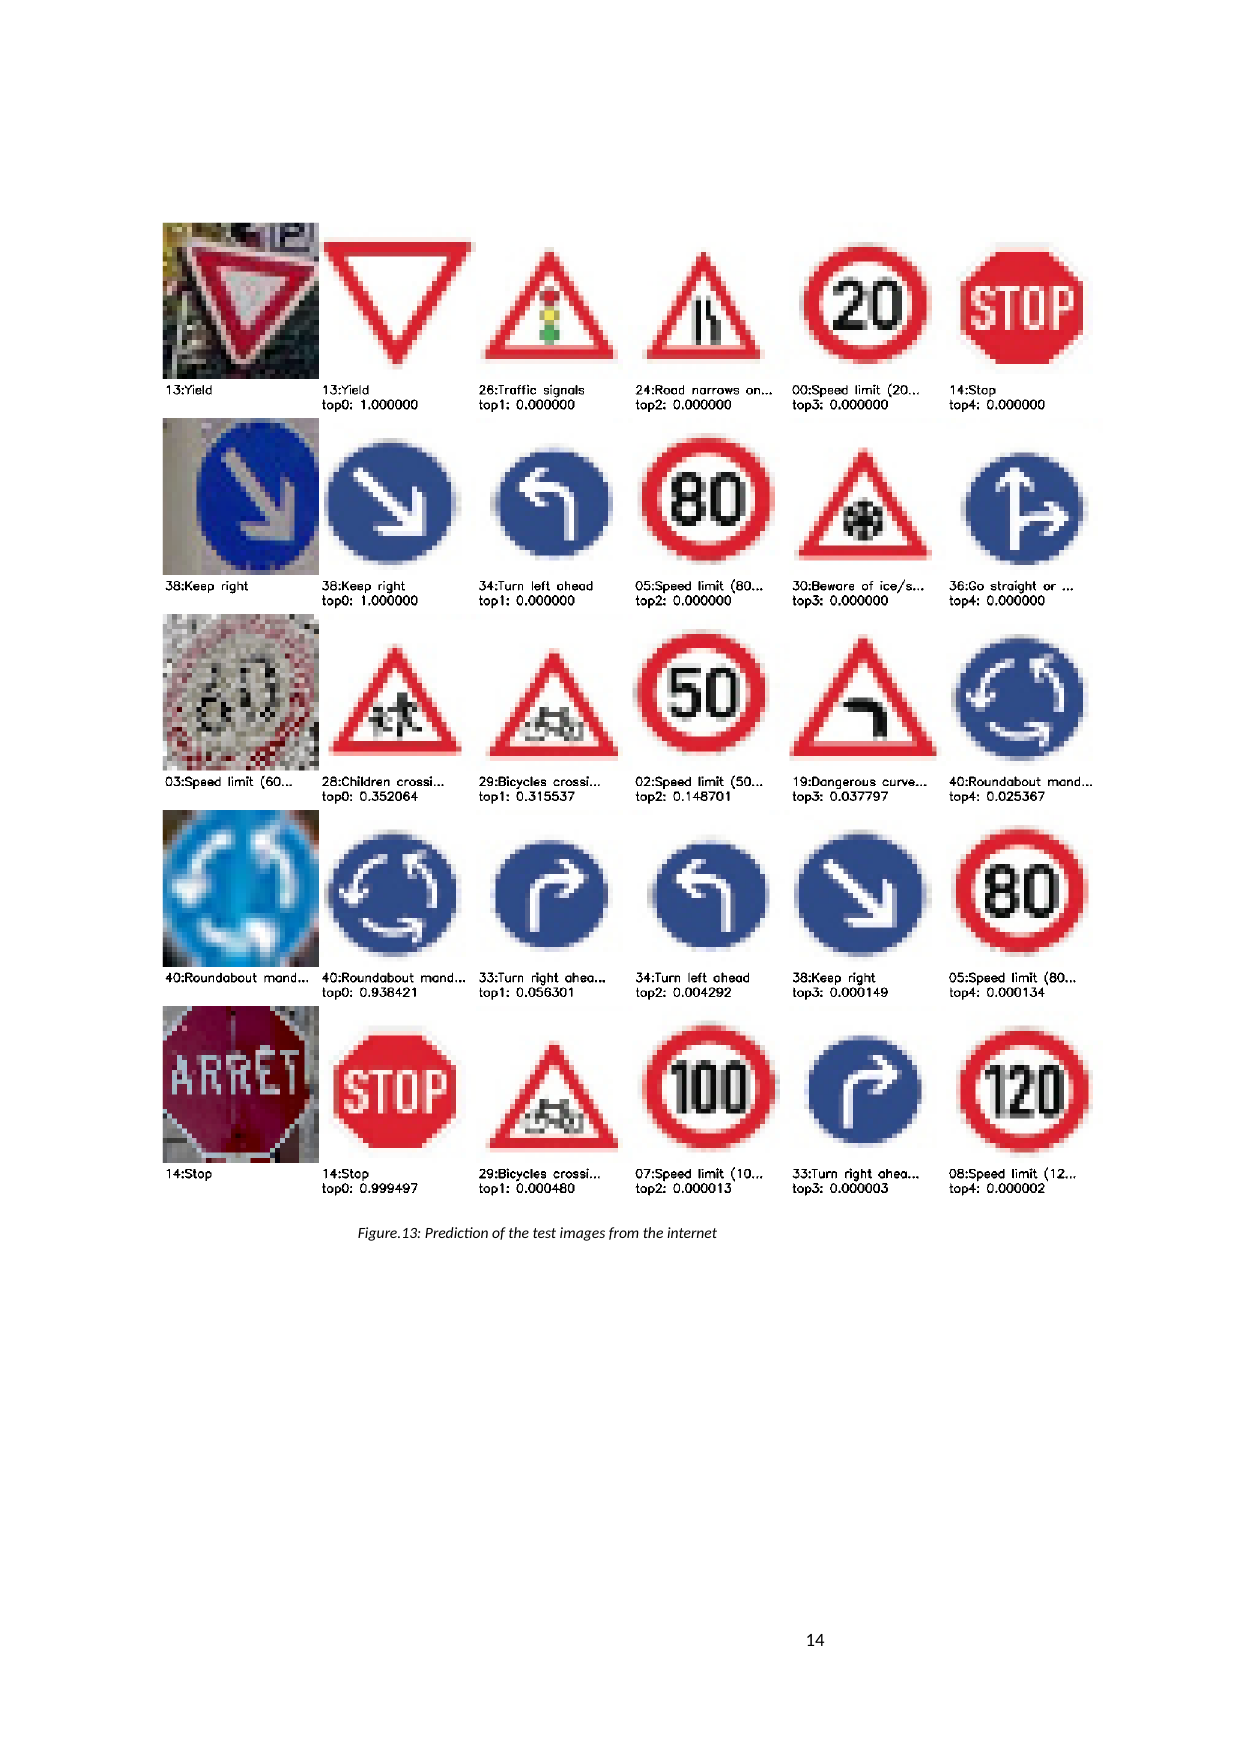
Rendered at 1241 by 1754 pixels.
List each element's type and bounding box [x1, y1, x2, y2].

picture [138, 216, 1108, 1216]
